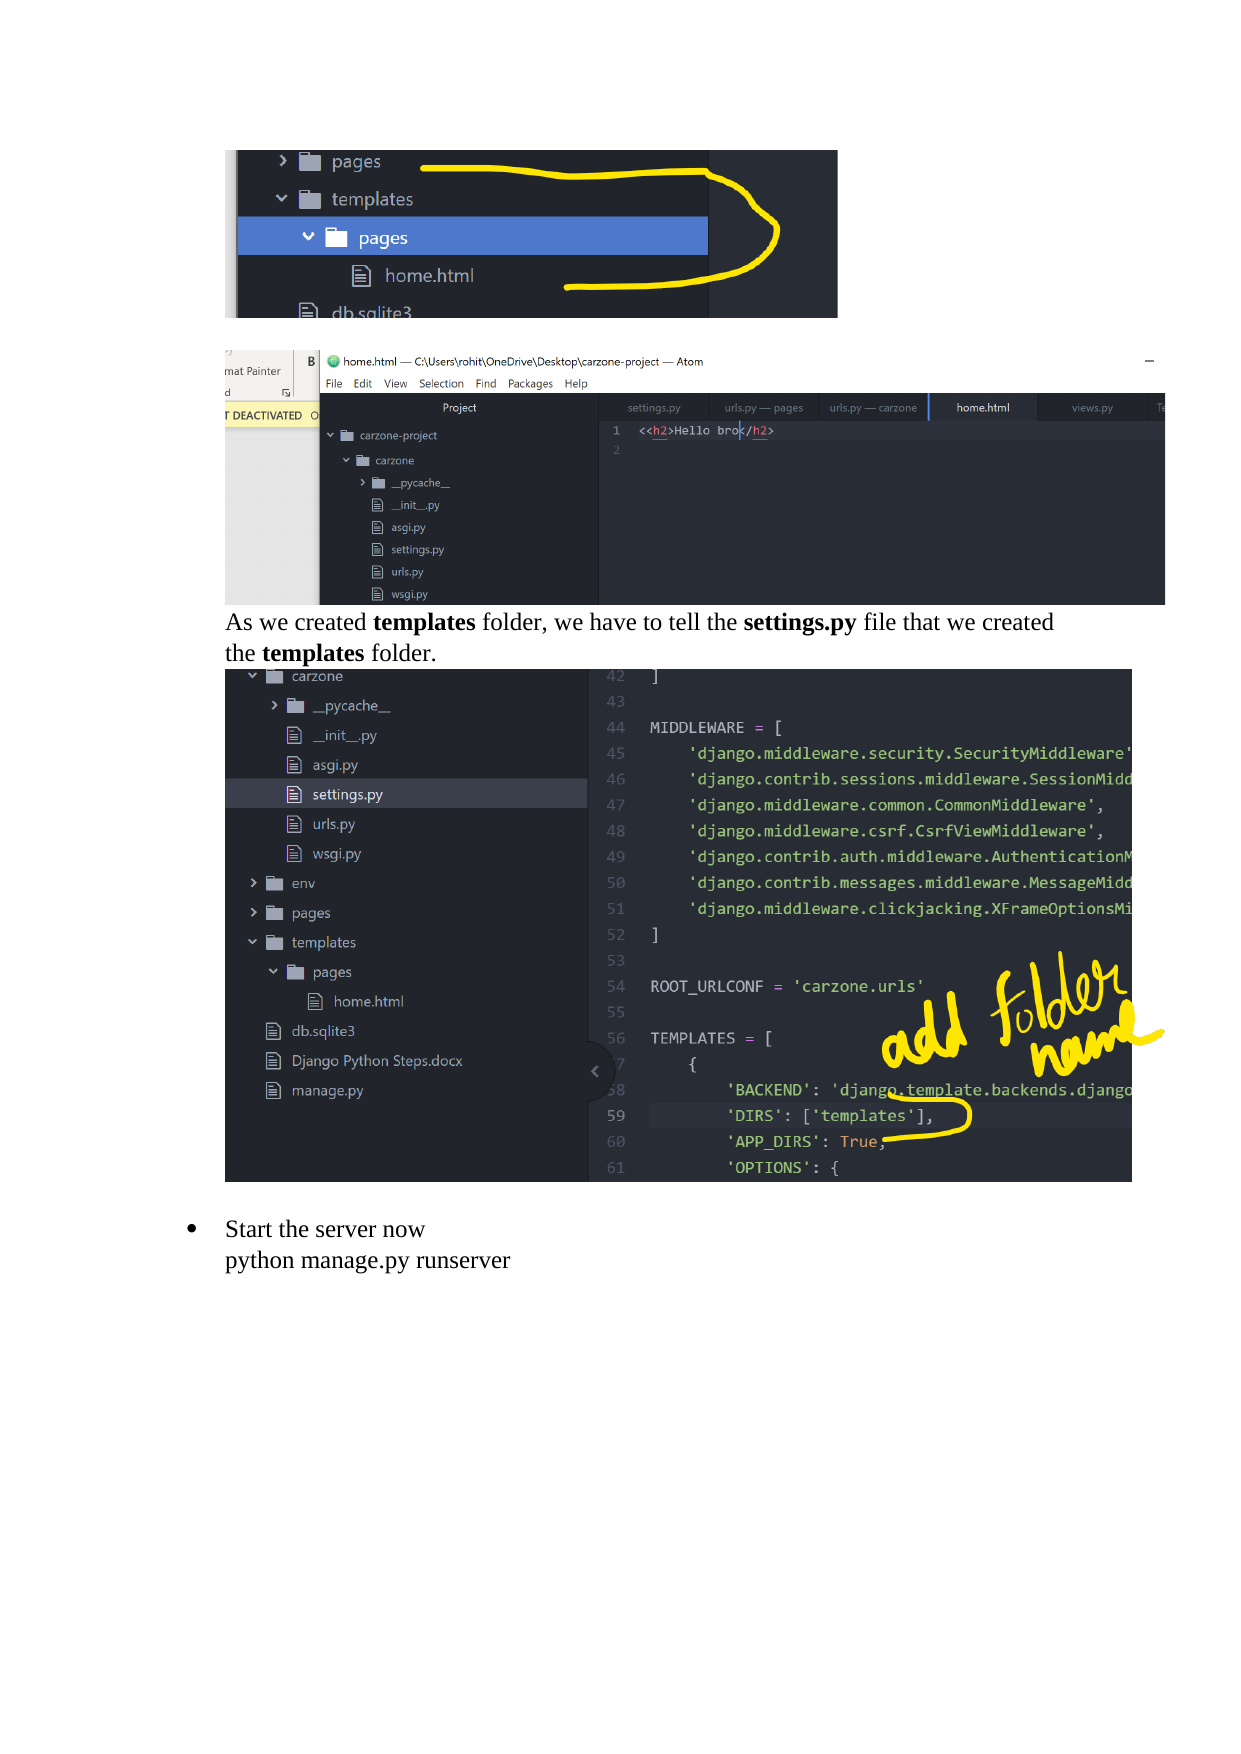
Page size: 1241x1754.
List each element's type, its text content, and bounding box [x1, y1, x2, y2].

picture [225, 350, 1166, 605]
picture [225, 150, 838, 318]
list As we created templates folder, we have to tell the settings.py file that we created the templates folder. [225, 607, 1090, 667]
list python manage.py runserver [225, 1245, 1090, 1274]
list Start the server now [187, 1214, 1090, 1243]
picture [225, 669, 1166, 1182]
